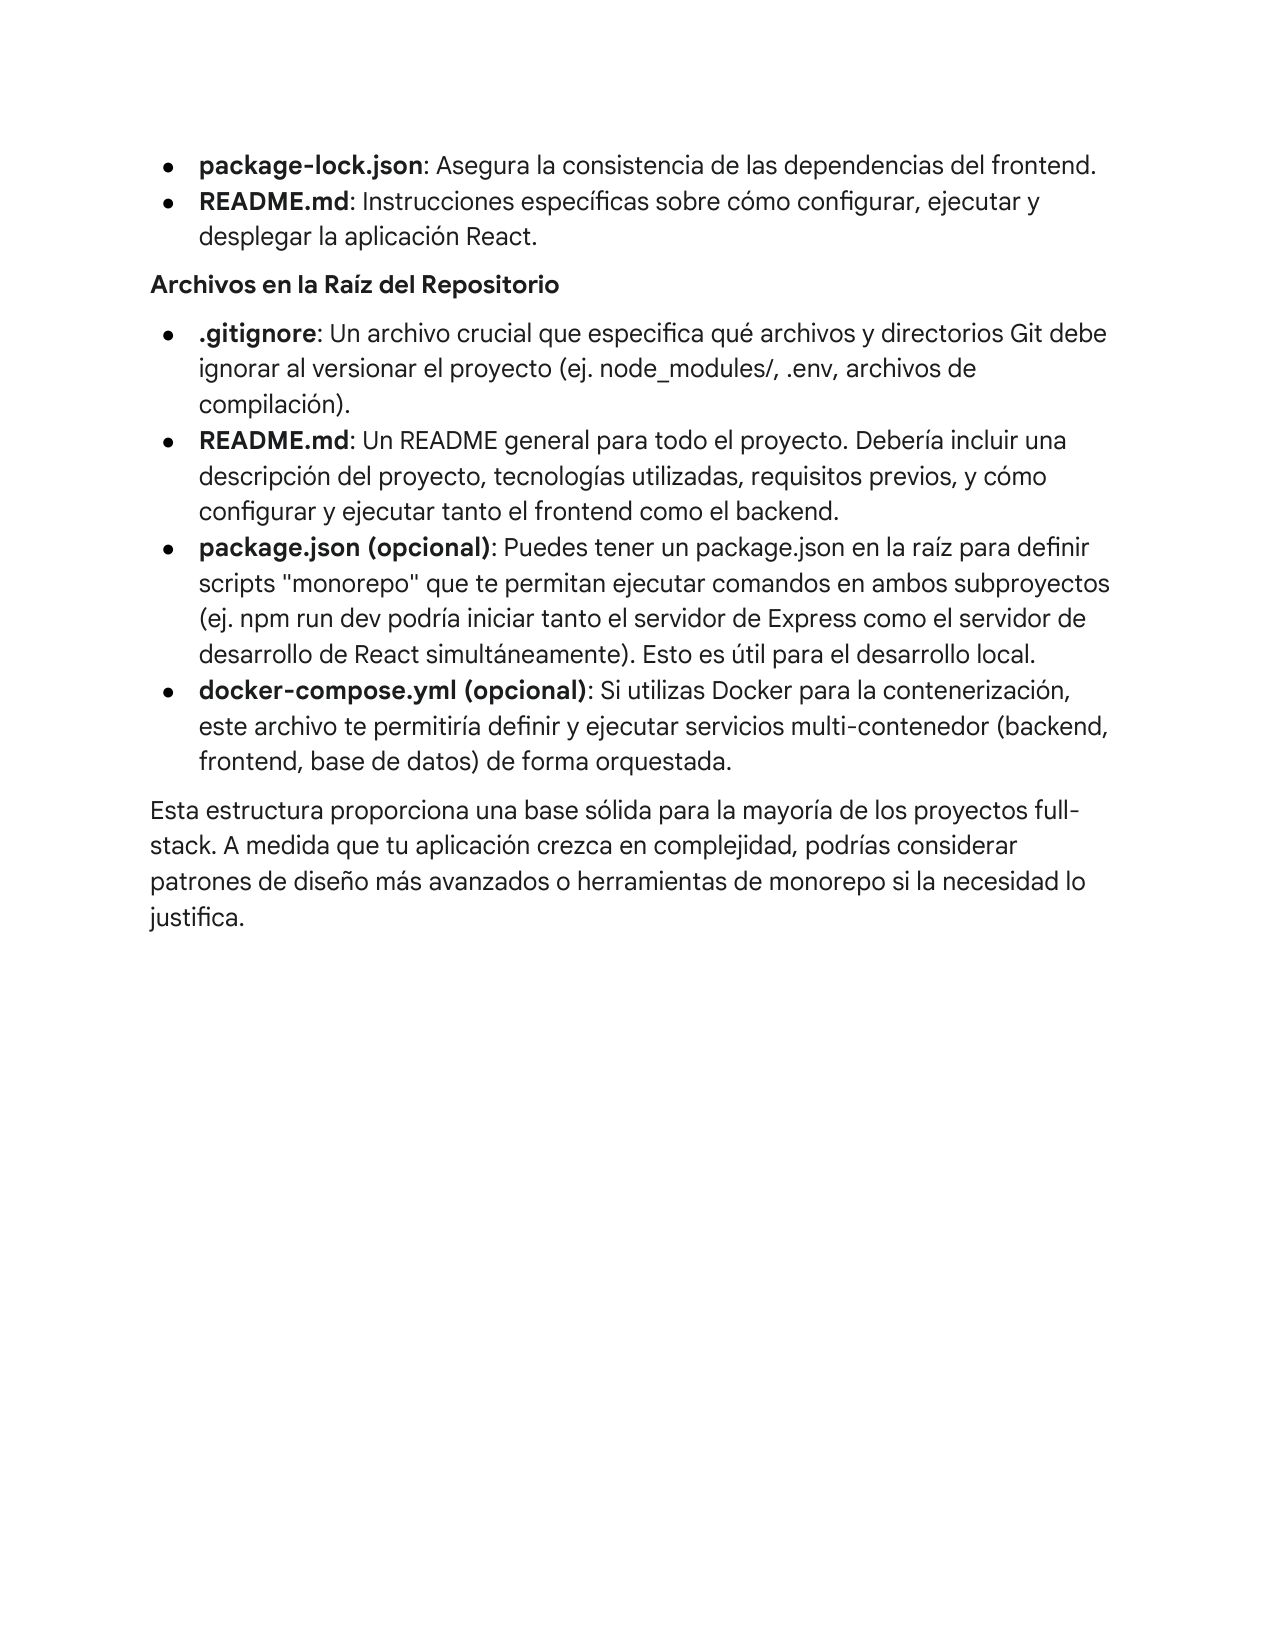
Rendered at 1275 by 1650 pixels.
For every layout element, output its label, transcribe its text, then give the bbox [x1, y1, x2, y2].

list README.md: Un README general para todo el proyecto. Debería incluir una descripción del proyecto, tecnologías utilizadas, requisitos previos, y cómo configurar y ejecutar tanto el frontend como el backend. [161, 425, 1125, 528]
text Esta estructura proporciona una base sólida para la mayoría de los proyectos full-stack. A medida que tu aplicación crezca en complejidad, podrías considerar patrones de diseño más avanzados o herramientas de monorepo si la necesidad lo justifica. [150, 795, 1125, 933]
list package-lock.json: Asegura la consistencia de las dependencias del frontend. [161, 150, 1125, 181]
list docker-compose.yml (opcional): Si utilizas Docker para la contenerización, este archivo te permitiría definir y ejecutar servicios multi-contenedor (backend, frontend, base de datos) de forma orquestada. [161, 675, 1125, 778]
list .gitignore: Un archivo crucial que especifica qué archivos y directorios Git debe ignorar al versionar el proyecto (ej. node_modules/, .env, archivos de compilación). [161, 318, 1125, 421]
list package.json (opcional): Puedes tener un package.json en la raíz para definir scripts "monorepo" que te permitan ejecutar comandos en ambos subproyectos (ej. npm run dev podría iniciar tanto el servidor de Express como el servidor de desarrollo de React simultáneamente). Esto es útil para el desarrollo local. [161, 532, 1125, 671]
subtitle Archivos en la Raíz del Repositorio [150, 270, 1125, 301]
list README.md: Instrucciones específicas sobre cómo configurar, ejecutar y desplegar la aplicación React. [161, 186, 1125, 253]
